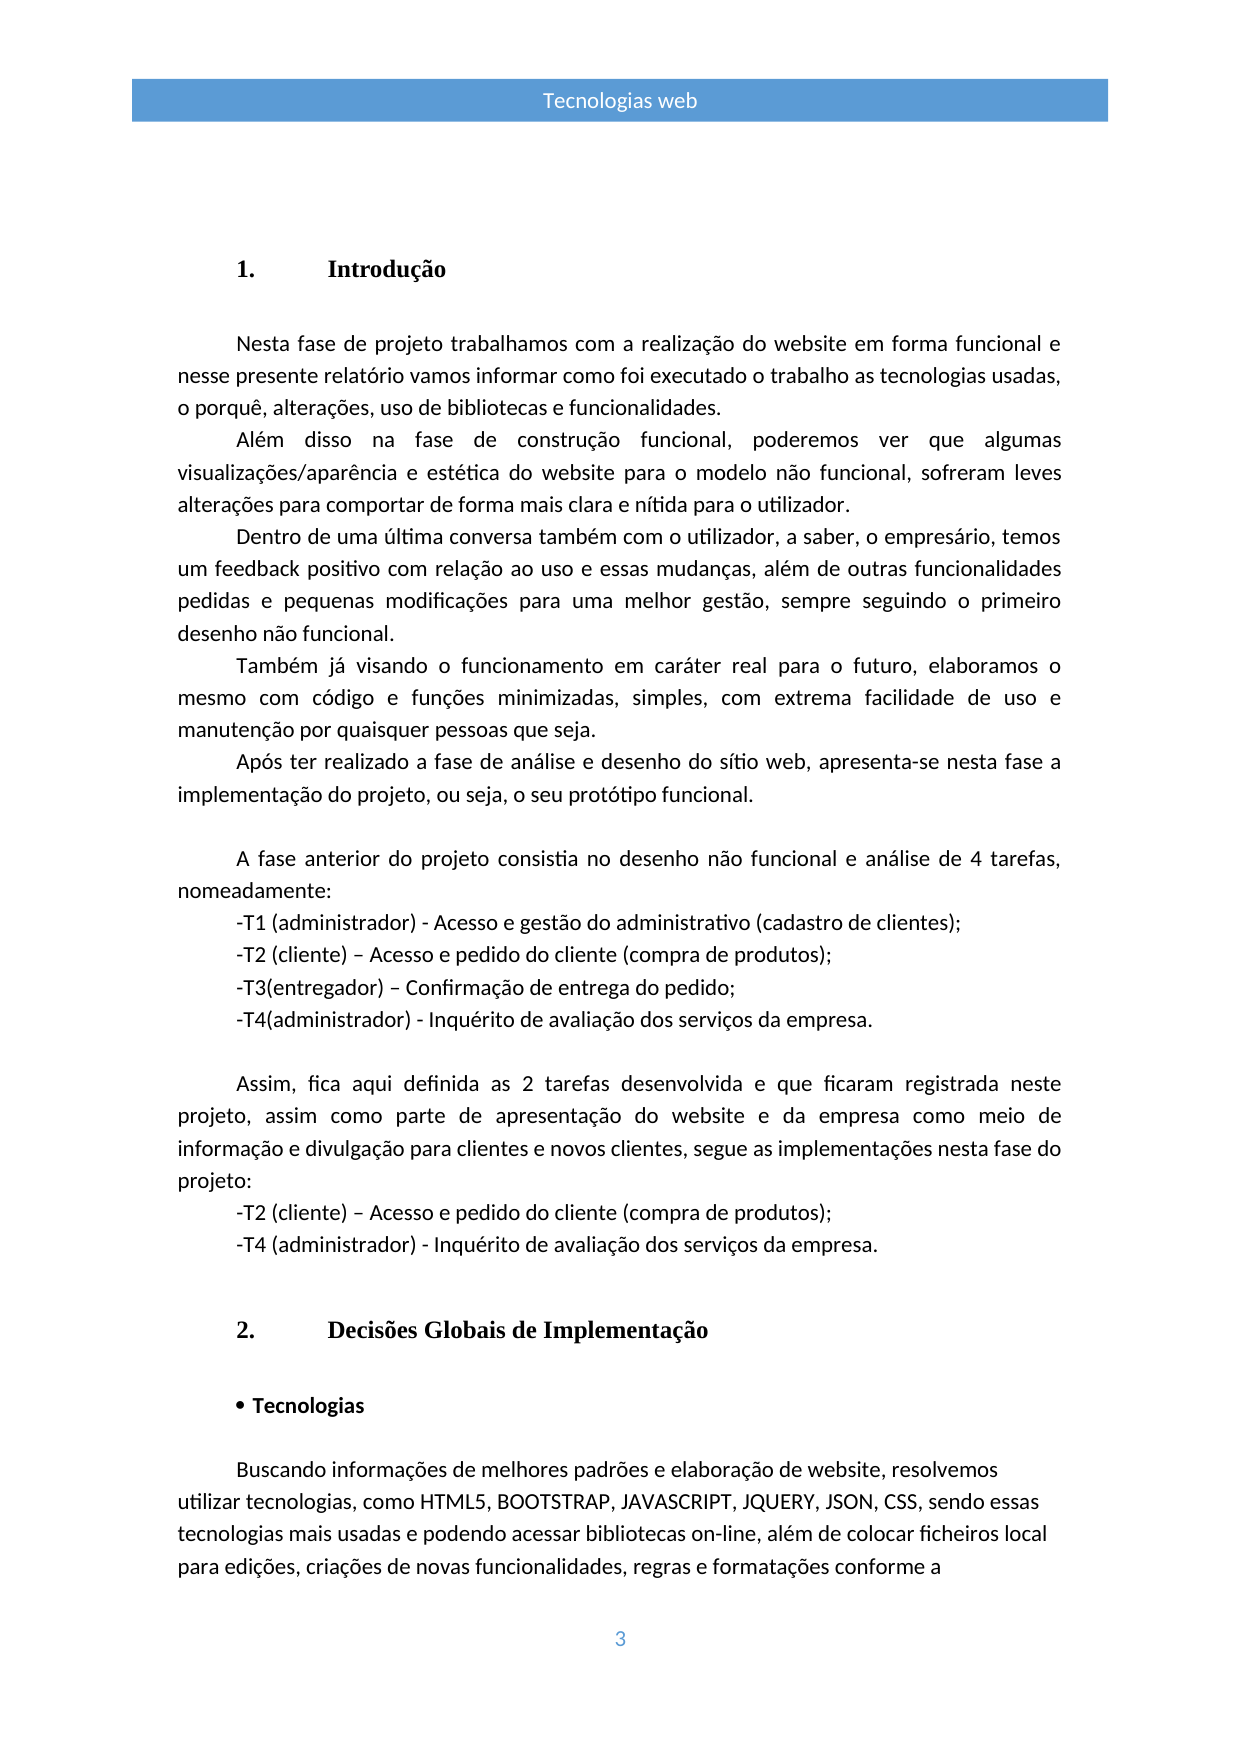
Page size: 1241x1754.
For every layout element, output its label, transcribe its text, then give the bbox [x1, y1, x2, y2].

list Tecnologias [177, 1391, 1063, 1419]
list Após ter realizado a fase de análise e desenho do sítio web, apresenta-se nesta fase a implementação do projeto, ou seja, o seu protótipo funcional. [177, 747, 1063, 808]
subtitle Decisões Globais de Implementação [177, 1316, 1063, 1344]
list Além disso na fase de construção funcional, poderemos ver que algumas visualizações/aparência e estética do website para o modelo não funcional, sofreram leves alterações para comportar de forma mais clara e nítida para o utilizador. [177, 426, 1063, 518]
list A fase anterior do projeto consistia no desenho não funcional e análise de 4 tarefas, nomeadamente: [177, 844, 1063, 904]
list -T1 (administrador) - Acesso e gestão do administrativo (cadastro de clientes); [177, 908, 1063, 936]
list -T2 (cliente) – Acesso e pedido do cliente (compra de produtos); [177, 941, 1063, 969]
list Dentro de uma última conversa também com o utilizador, a saber, o empresário, temos um feedback positivo com relação ao uso e essas mudanças, além de outras funcionalidades pedidas e pequenas modificações para uma melhor gestão, sempre seguindo o primeiro desenho não funcional. [177, 522, 1063, 647]
list Nesta fase de projeto trabalhamos com a realização do website em forma funcional e nesse presente relatório vamos informar como foi executado o trabalho as tecnologias usadas, o porquê, alterações, uso de bibliotecas e funcionalidades. [177, 329, 1063, 421]
list -T3(entregador) – Confirmação de entrega do pedido; [177, 973, 1063, 1001]
list -T4 (administrador) - Inquérito de avaliação dos serviços da empresa. [177, 1230, 1063, 1258]
list -T4(administrador) - Inquérito de avaliação dos serviços da empresa. [177, 1005, 1063, 1033]
list -T2 (cliente) – Acesso e pedido do cliente (compra de produtos); [177, 1198, 1063, 1226]
list Também já visando o funcionamento em caráter real para o futuro, elaboramos o mesmo com código e funções minimizadas, simples, com extrema facilidade de uso e manutenção por quaisquer pessoas que seja. [177, 651, 1063, 743]
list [177, 1455, 1063, 1580]
subtitle Introdução [177, 254, 1063, 282]
list Assim, fica aqui definida as 2 tarefas desenvolvida e que ficaram registrada neste projeto, assim como parte de apresentação do website e da empresa como meio de informação e divulgação para clientes e novos clientes, segue as implementações nesta fase do projeto: [177, 1069, 1063, 1194]
